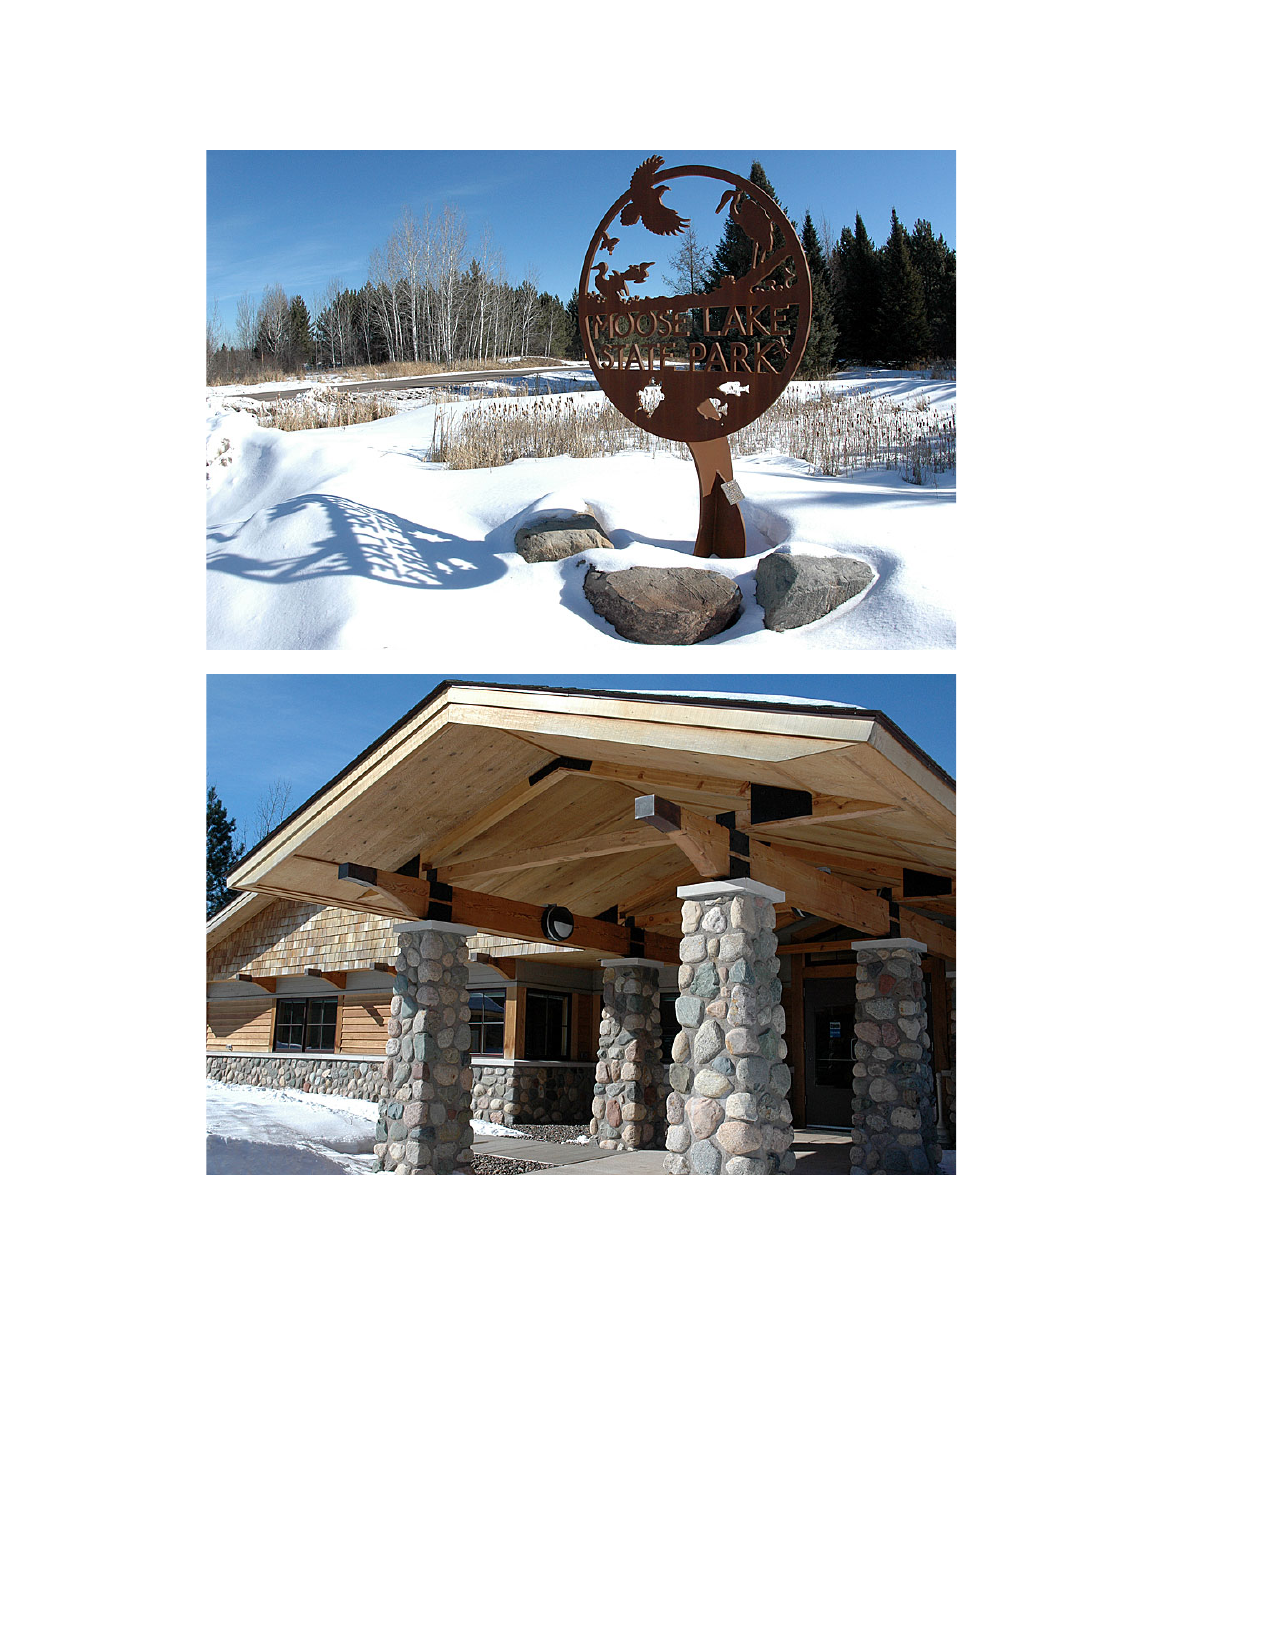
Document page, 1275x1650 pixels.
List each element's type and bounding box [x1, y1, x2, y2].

picture [206, 150, 957, 650]
picture [206, 674, 957, 1175]
